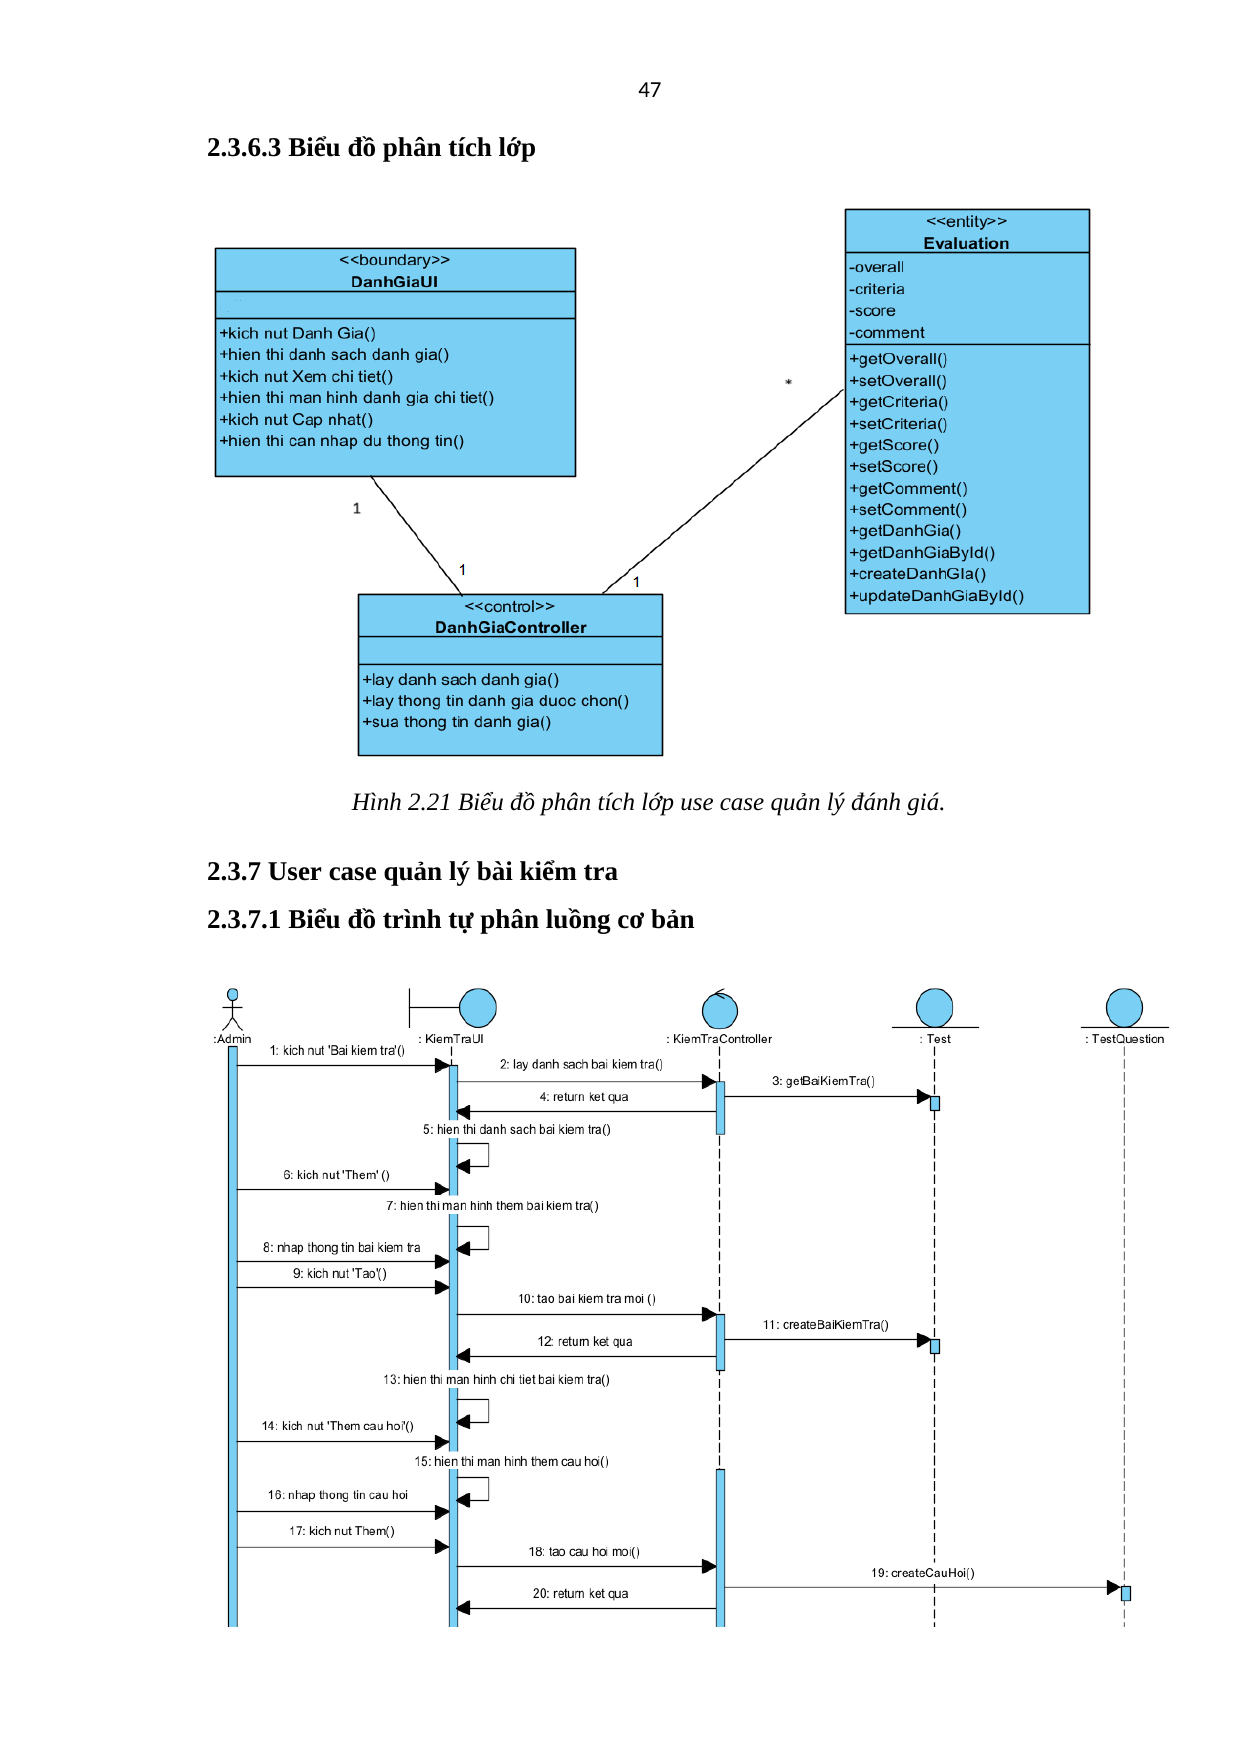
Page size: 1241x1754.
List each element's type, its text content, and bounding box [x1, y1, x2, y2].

text Hình 2.21 Biểu đồ phân tích lớp use case quản lý đánh giá. [207, 787, 1092, 816]
subtitle 2.3.7 User case quản lý bài kiểm tra [207, 855, 1092, 886]
picture [206, 190, 1093, 762]
subtitle 2.3.7.1 Biểu đồ trình tự phân luồng cơ bản [207, 903, 1092, 934]
picture [206, 962, 1172, 1627]
subtitle 2.3.6.3 Biểu đồ phân tích lớp [207, 131, 1092, 162]
